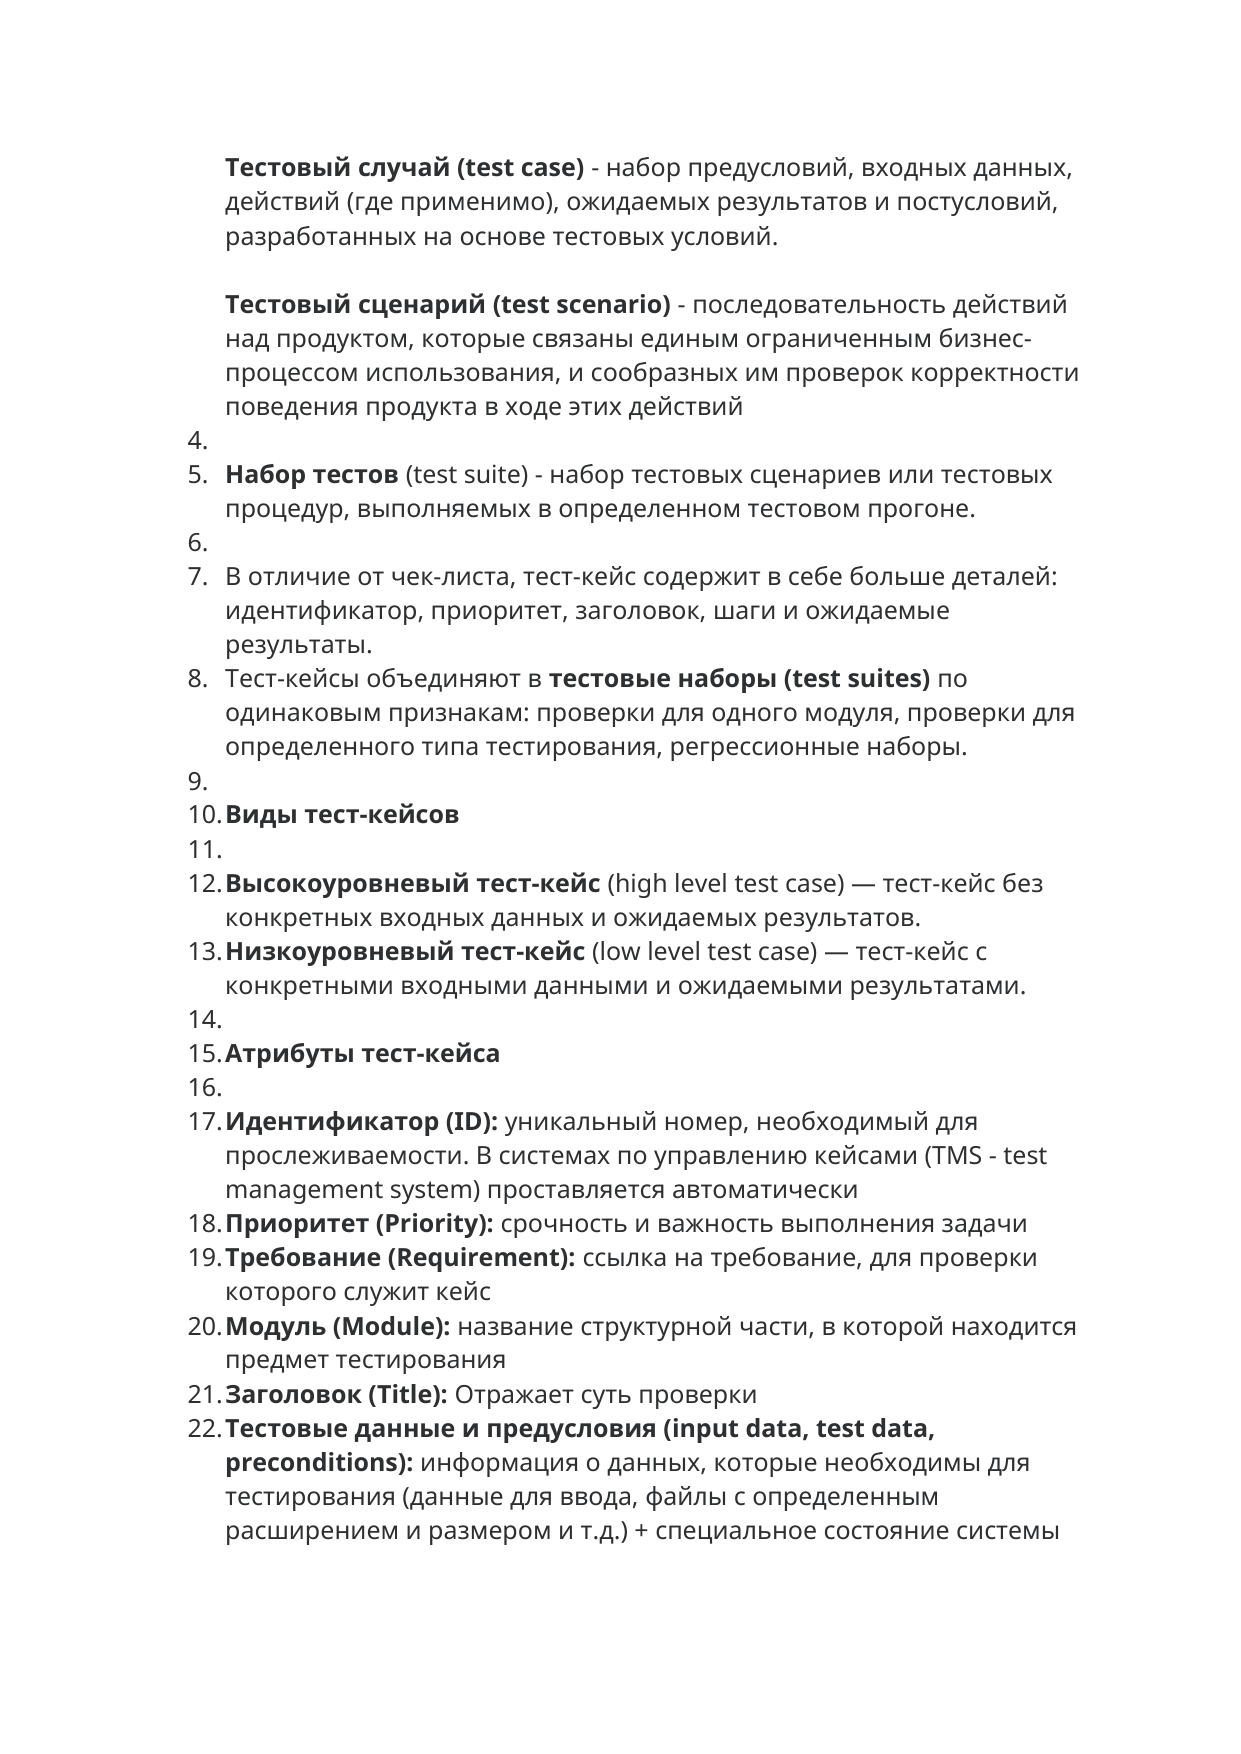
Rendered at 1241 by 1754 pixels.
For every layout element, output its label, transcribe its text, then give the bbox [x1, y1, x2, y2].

list Заголовок (Title): Отражает суть проверки [187, 1376, 1090, 1410]
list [187, 1410, 1090, 1547]
list Приоритет (Priority): срочность и важность выполнения задачи [187, 1206, 1090, 1240]
list Модуль (Module): название структурной части, в которой находится предмет тестирования [187, 1308, 1090, 1376]
list Виды тест-кейсов [187, 797, 1090, 831]
list Набор тестов (test suite) - набор тестовых сценариев или тестовых процедур, выполняемых в определенном тестовом прогоне. [187, 457, 1090, 525]
list Тестовый случай (test case) - набор предусловий, входных данных, действий (где применимо), ожидаемых результатов и постусловий, разработанных на основе тестовых условий. [225, 150, 1090, 252]
list Тестовый сценарий (test scenario) - последовательность действий над продуктом, которые связаны единым ограниченным бизнес-процессом использования, и сообразных им проверок корректности поведения продукта в ходе этих действий [225, 286, 1090, 422]
list Требование (Requirement): ссылка на требование, для проверки которого служит кейс [187, 1240, 1090, 1308]
list Низкоуровневый тест-кейс (low level test case) — тест-кейс с конкретными входными данными и ожидаемыми результатами. [187, 933, 1090, 1002]
list В отличие от чек-листа, тест-кейс содержит в себе больше деталей: идентификатор, приоритет, заголовок, шаги и ожидаемые результаты. [187, 559, 1090, 661]
list Тест-кейсы объединяют в тестовые наборы (test suites) по одинаковым признакам: проверки для одного модуля, проверки для определенного типа тестирования, регрессионные наборы. [187, 661, 1090, 763]
list Идентификатор (ID): уникальный номер, необходимый для прослеживаемости. В системах по управлению кейсами (TMS - test management system) проставляется автоматически [187, 1104, 1090, 1206]
list Высокоуровневый тест-кейс (high level test case) — тест-кейс без конкретных входных данных и ожидаемых результатов. [187, 865, 1090, 933]
list Атрибуты тест-кейса [187, 1036, 1090, 1070]
